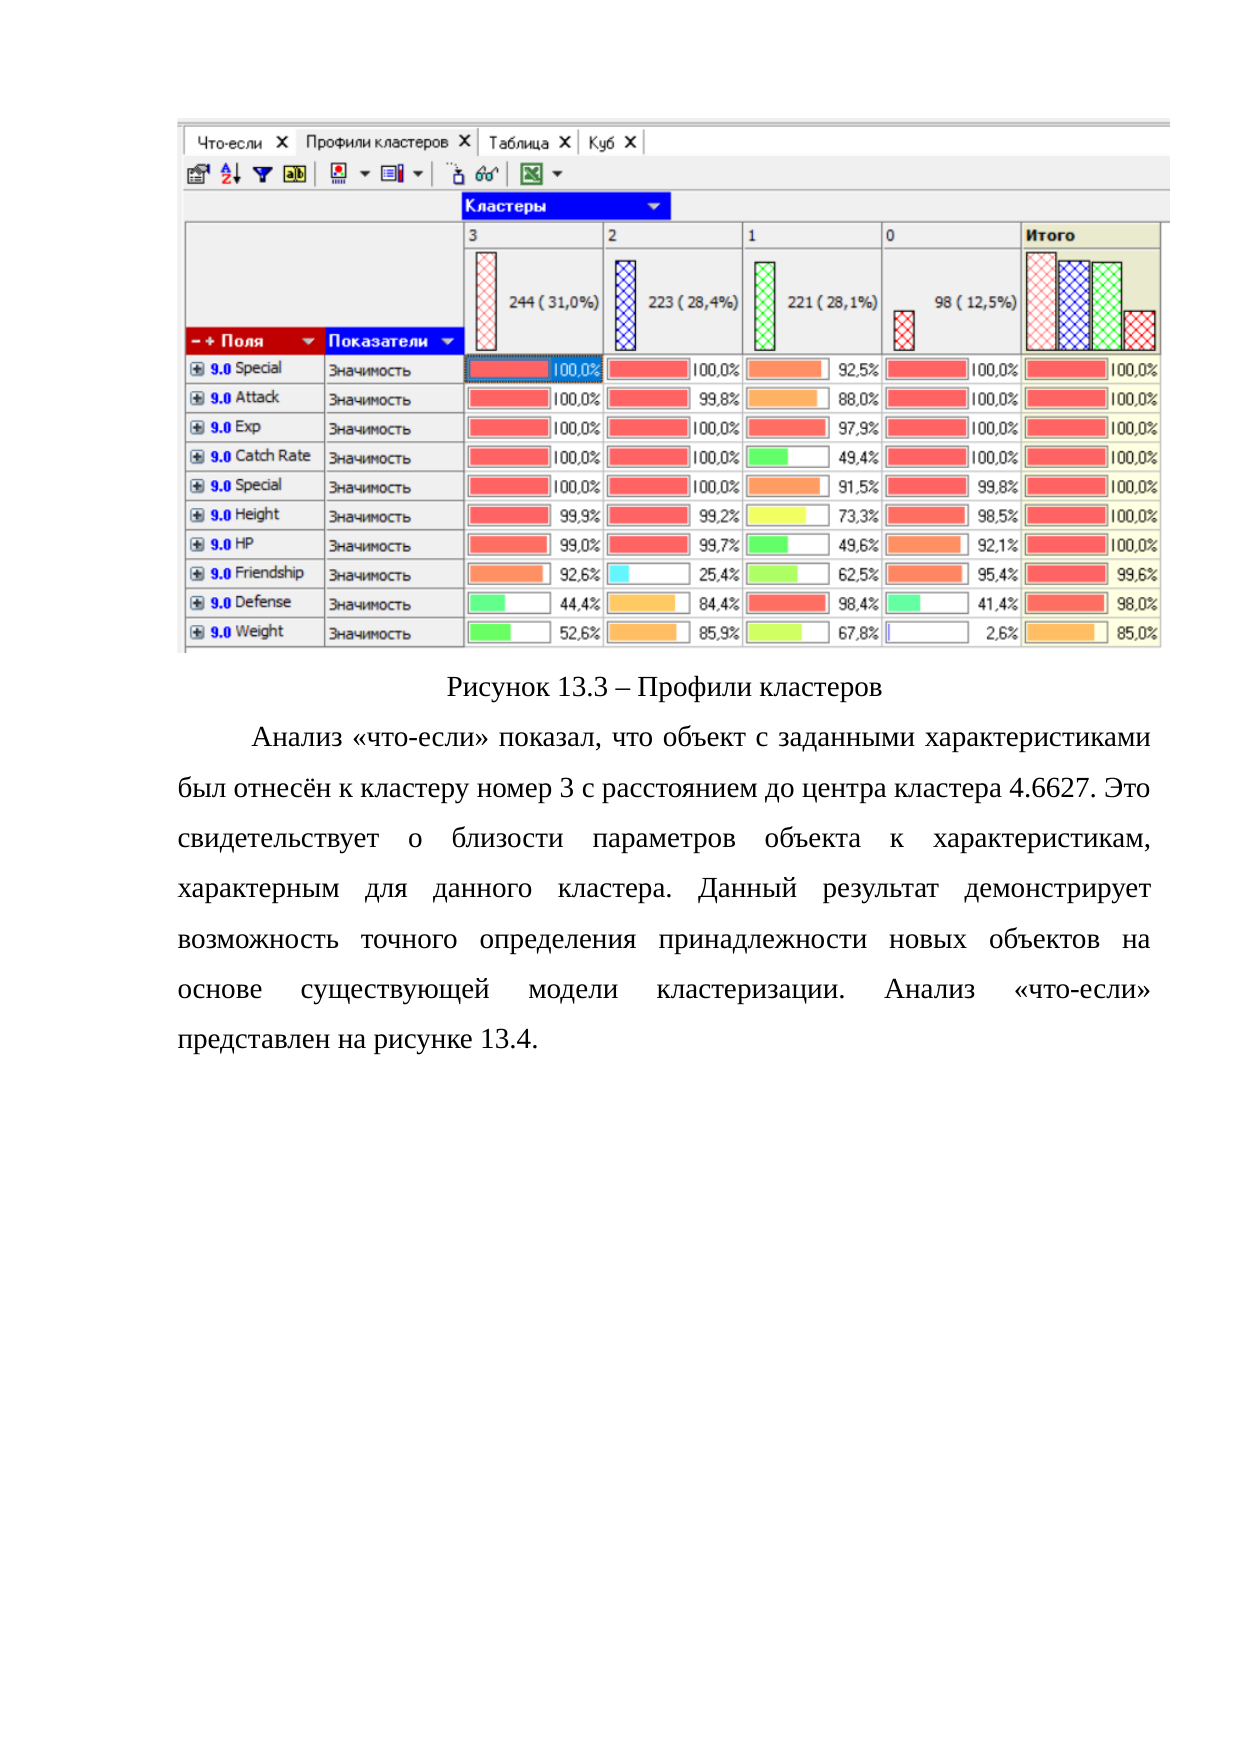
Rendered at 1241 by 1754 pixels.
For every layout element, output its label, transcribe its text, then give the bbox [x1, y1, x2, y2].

picture [177, 118, 1170, 653]
text Анализ «что-если» показал, что объект с заданными характеристиками был отнесён к кластеру номер 3 с расстоянием до центра кластера 4.6627. Это свидетельствует о близости параметров объекта к характеристикам, характерным для данного кластера. Данный результат демонстрирует возможность точного определения принадлежности новых объектов на основе существующей модели кластеризации. Анализ «что-если» представлен на рисунке 13.4. [177, 719, 1152, 1055]
text Рисунок 13.3 – Профили кластеров [177, 669, 1152, 703]
